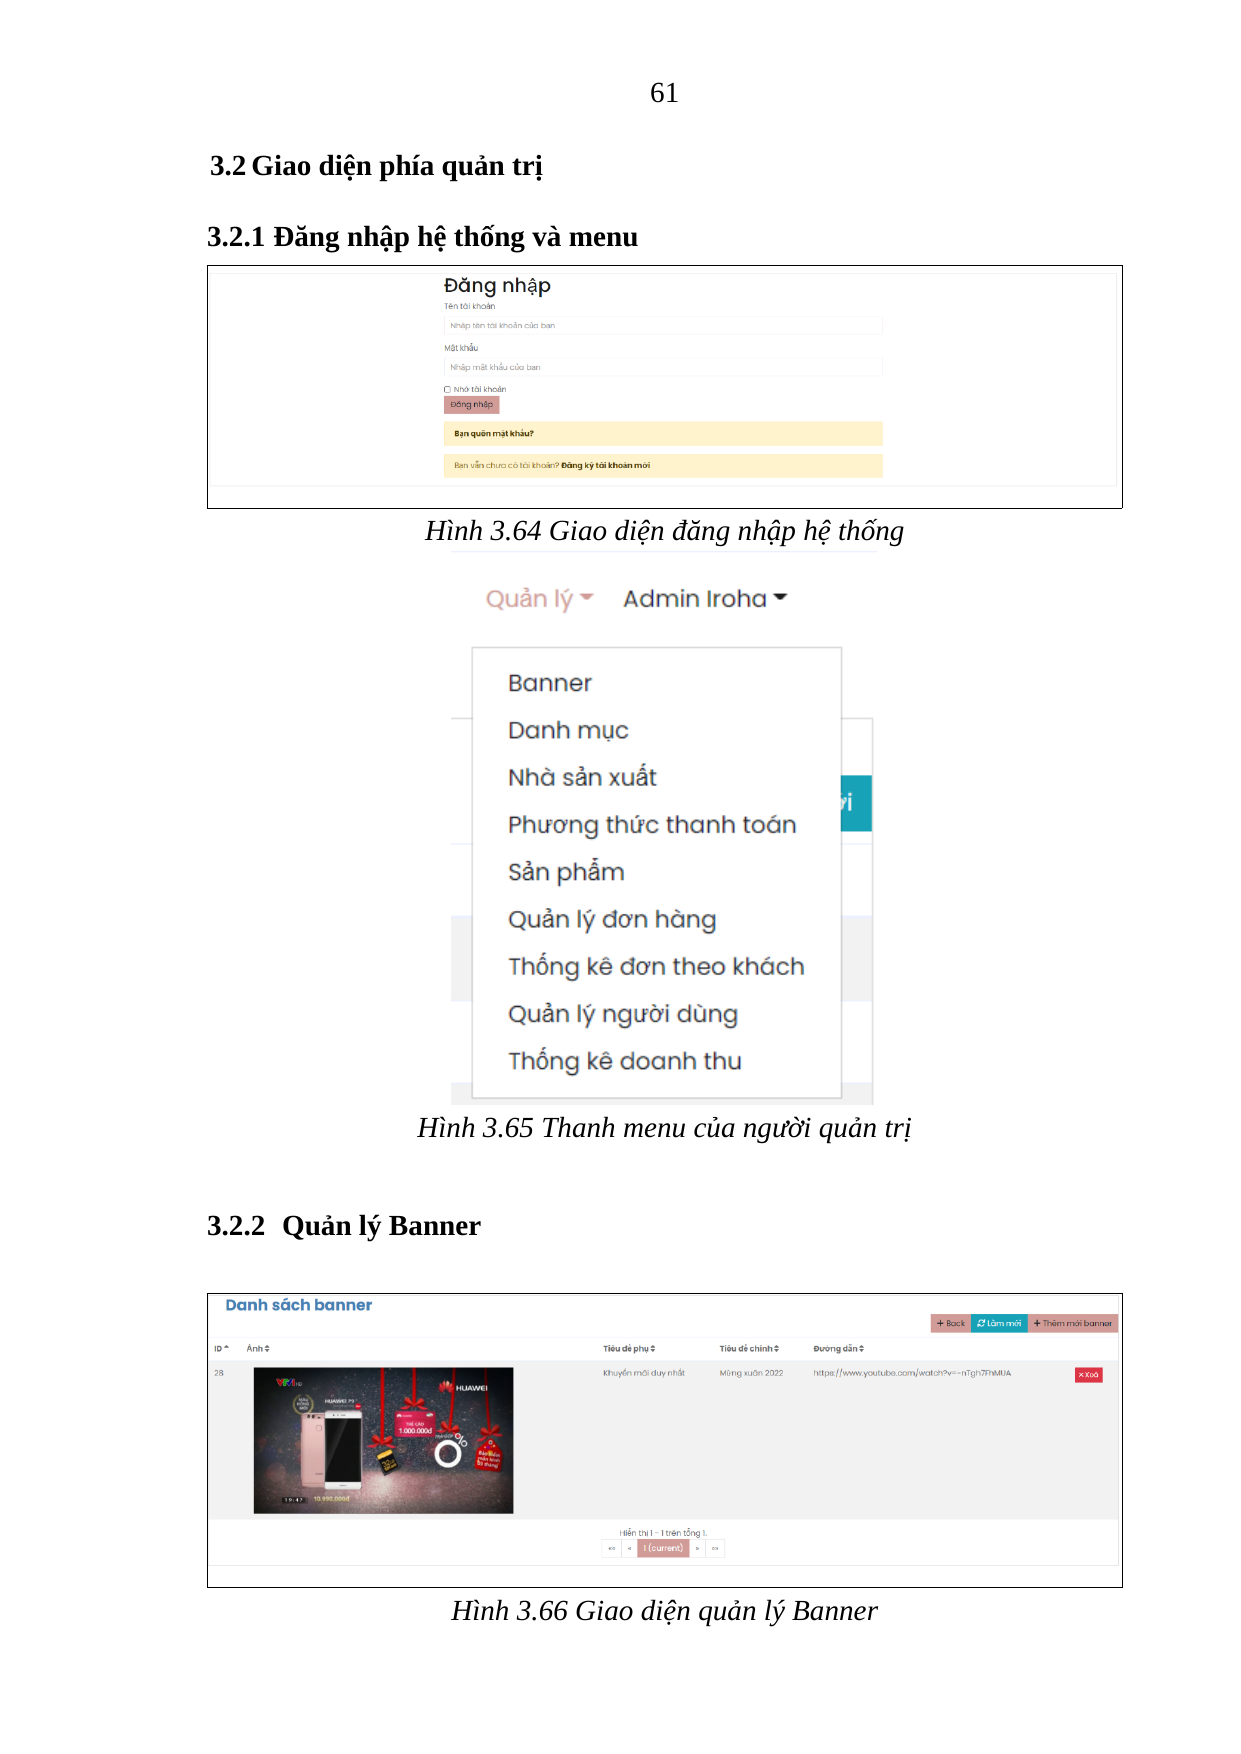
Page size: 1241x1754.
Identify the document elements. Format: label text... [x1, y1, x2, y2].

picture [451, 551, 878, 1105]
subtitle Giao diện phía quản trị [210, 148, 1122, 181]
subtitle Đăng nhập hệ thống và menu [207, 219, 1122, 252]
picture [208, 1294, 1122, 1587]
picture [208, 266, 1122, 508]
subtitle Quản lý Banner [207, 1208, 1122, 1241]
